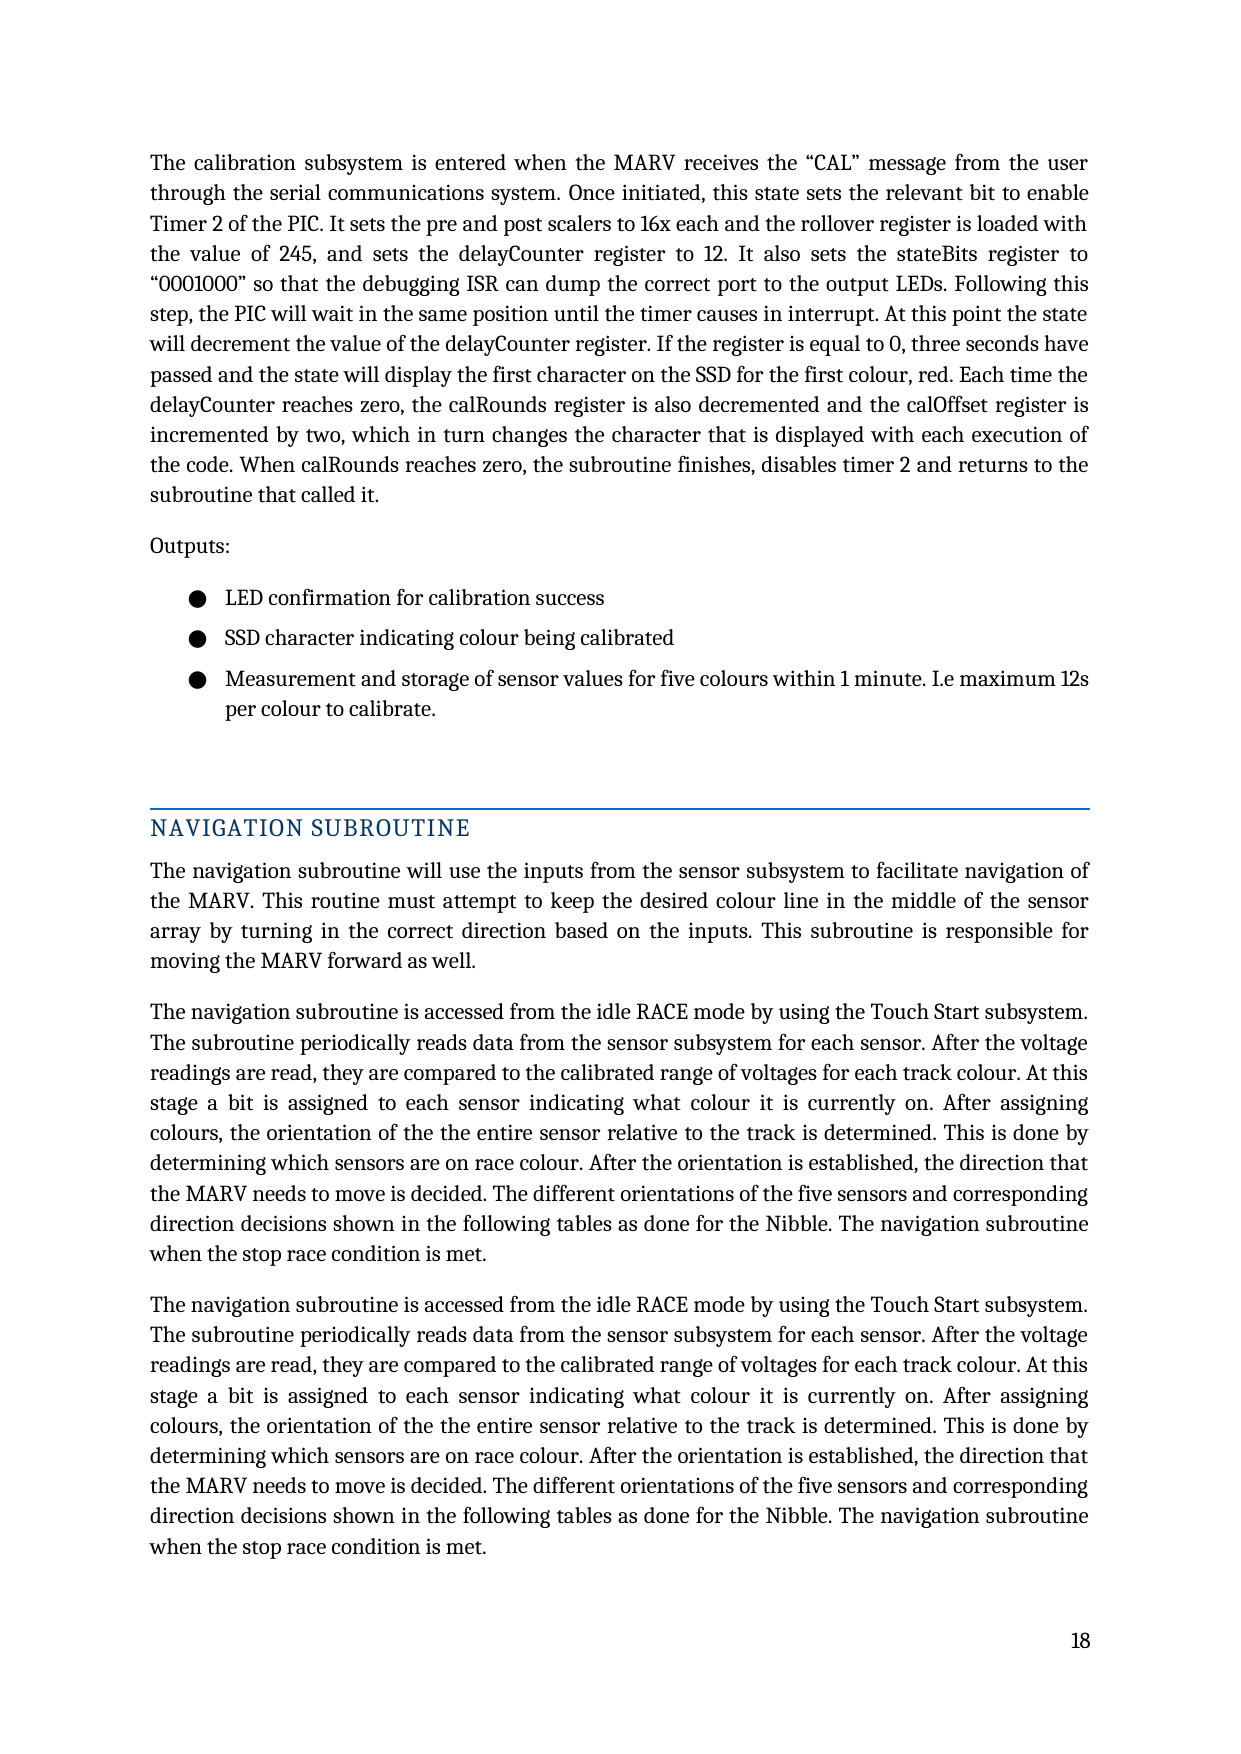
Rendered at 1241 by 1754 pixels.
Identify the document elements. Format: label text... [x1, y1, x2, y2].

subtitle Navigation Subroutine [150, 810, 1090, 843]
text The calibration subsystem is entered when the MARV receives the “CAL” message from the user through the serial communications system. Once initiated, this state sets the relevant bit to enable Timer 2 of the PIC. It sets the pre and post scalers to 16x each and the rollover register is loaded with the value of 245, and sets the delayCounter register to 12. It also sets the stateBits register to “0001000” so that the debugging ISR can dump the correct port to the output LEDs. Following this step, the PIC will wait in the same position until the timer causes in interrupt. At this point the state will decrement the value of the delayCounter register. If the register is equal to 0, three seconds have passed and the state will display the first character on the SSD for the first colour, red. Each time the delayCounter reaches zero, the calRounds register is also decremented and the calOffset register is incremented by two, which in turn changes the character that is displayed with each execution of the code. When calRounds reaches zero, the subroutine finishes, disables timer 2 and returns to the subroutine that called it. [150, 150, 1090, 509]
list Measurement and storage of sensor values for five colours within 1 minute. I.e maximum 12s per colour to calibrate. [187, 666, 1090, 722]
text Outputs: [150, 533, 1090, 560]
list SSD character indicating colour being calibrated [187, 625, 1090, 651]
text The navigation subroutine is accessed from the idle RACE mode by using the Touch Start subsystem. The subroutine periodically reads data from the sensor subsystem for each sensor. After the voltage readings are read, they are compared to the calibrated range of voltages for each track colour. At this stage a bit is assigned to each sensor indicating what colour it is currently on. After assigning colours, the orientation of the the entire sensor relative to the track is determined. This is done by determining which sensors are on race colour. After the orientation is established, the direction that the MARV needs to move is decided. The different orientations of the five sensors and corresponding direction decisions shown in the following tables as done for the Nibble. The navigation subroutine when the stop race condition is met. [150, 999, 1090, 1267]
list LED confirmation for calibration success [187, 584, 1090, 611]
text The navigation subroutine will use the inputs from the sensor subsystem to facilitate navigation of the MARV. This routine must attempt to keep the desired colour line in the middle of the sensor array by turning in the correct direction based on the inputs. This subroutine is responsible for moving the MARV forward as well. [150, 857, 1090, 974]
text The navigation subroutine is accessed from the idle RACE mode by using the Touch Start subsystem. The subroutine periodically reads data from the sensor subsystem for each sensor. After the voltage readings are read, they are compared to the calibrated range of voltages for each track colour. At this stage a bit is assigned to each sensor indicating what colour it is currently on. After assigning colours, the orientation of the the entire sensor relative to the track is determined. This is done by determining which sensors are on race colour. After the orientation is established, the direction that the MARV needs to move is decided. The different orientations of the five sensors and corresponding direction decisions shown in the following tables as done for the Nibble. The navigation subroutine when the stop race condition is met. [150, 1292, 1090, 1560]
